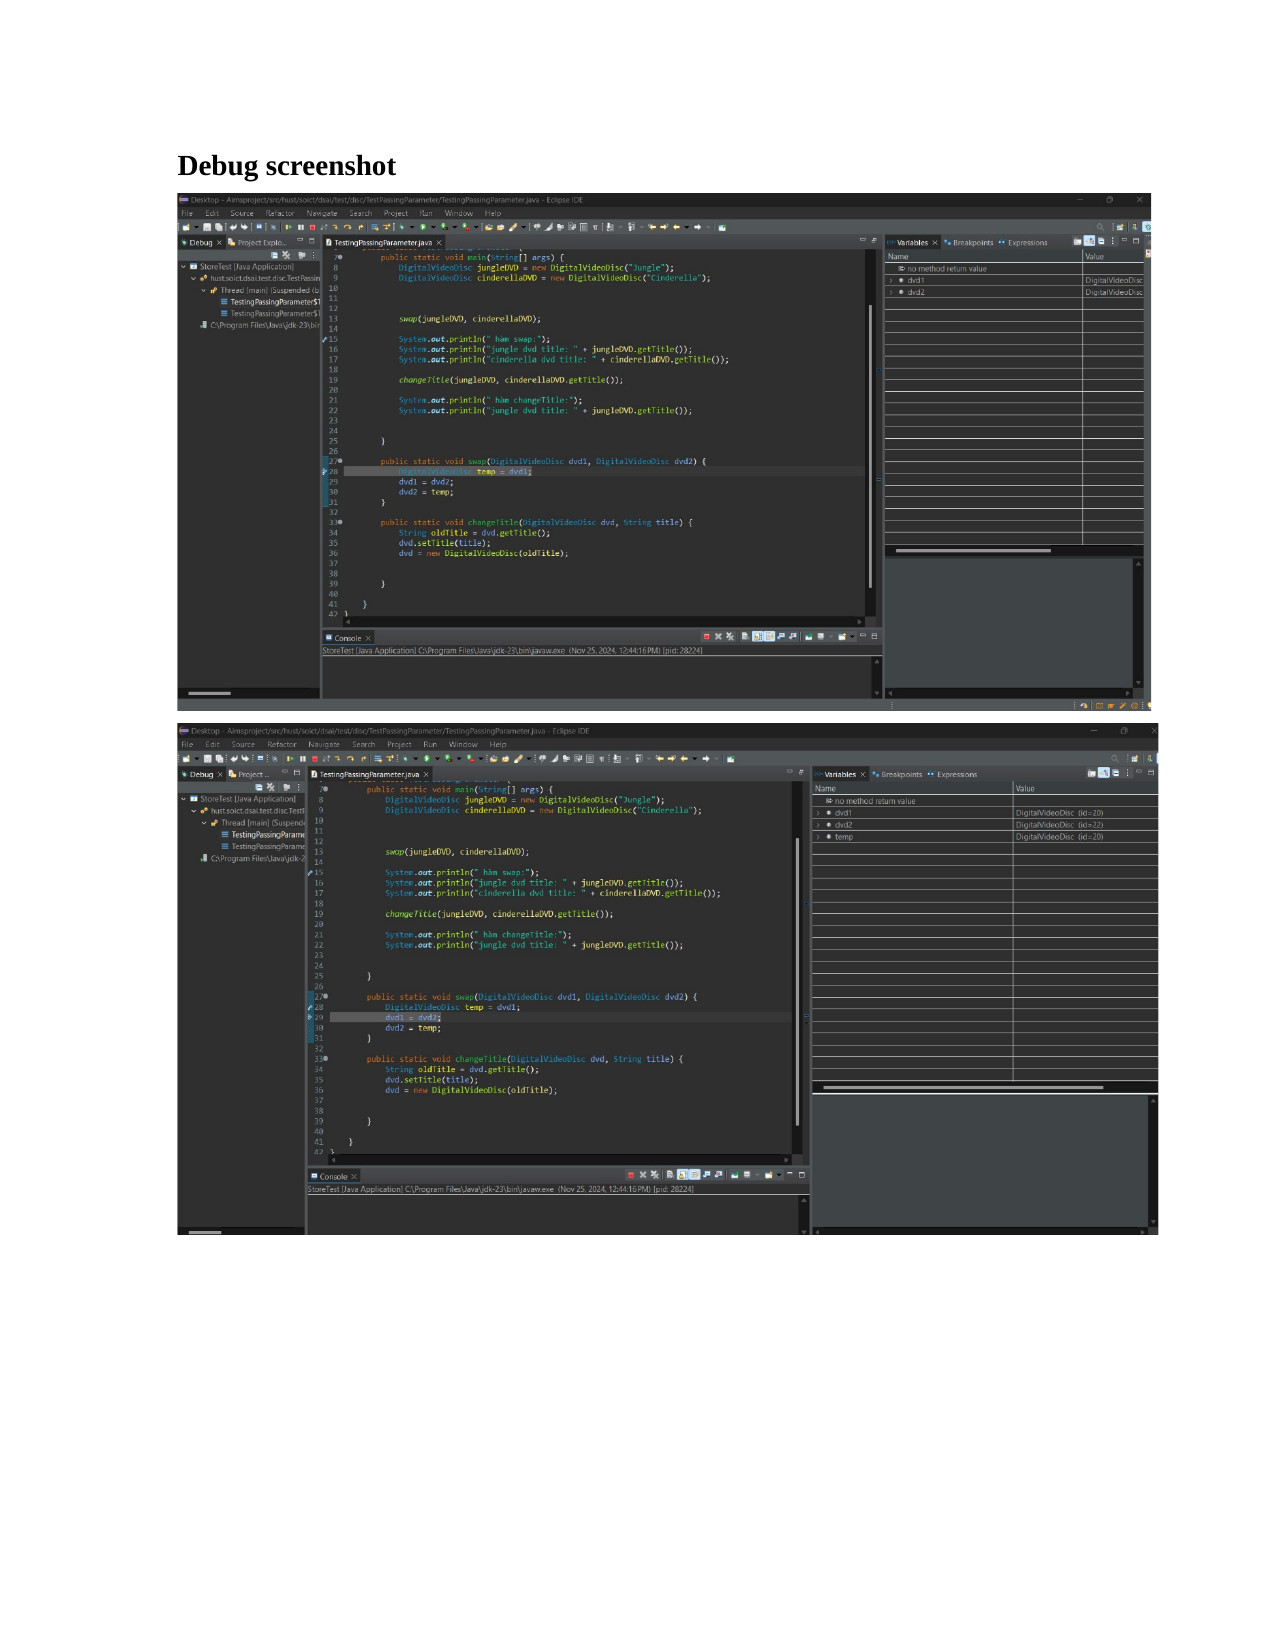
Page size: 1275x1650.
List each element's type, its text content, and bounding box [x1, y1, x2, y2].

text Debug screenshot [177, 148, 1157, 181]
picture [177, 193, 1152, 711]
picture [177, 723, 1159, 1235]
